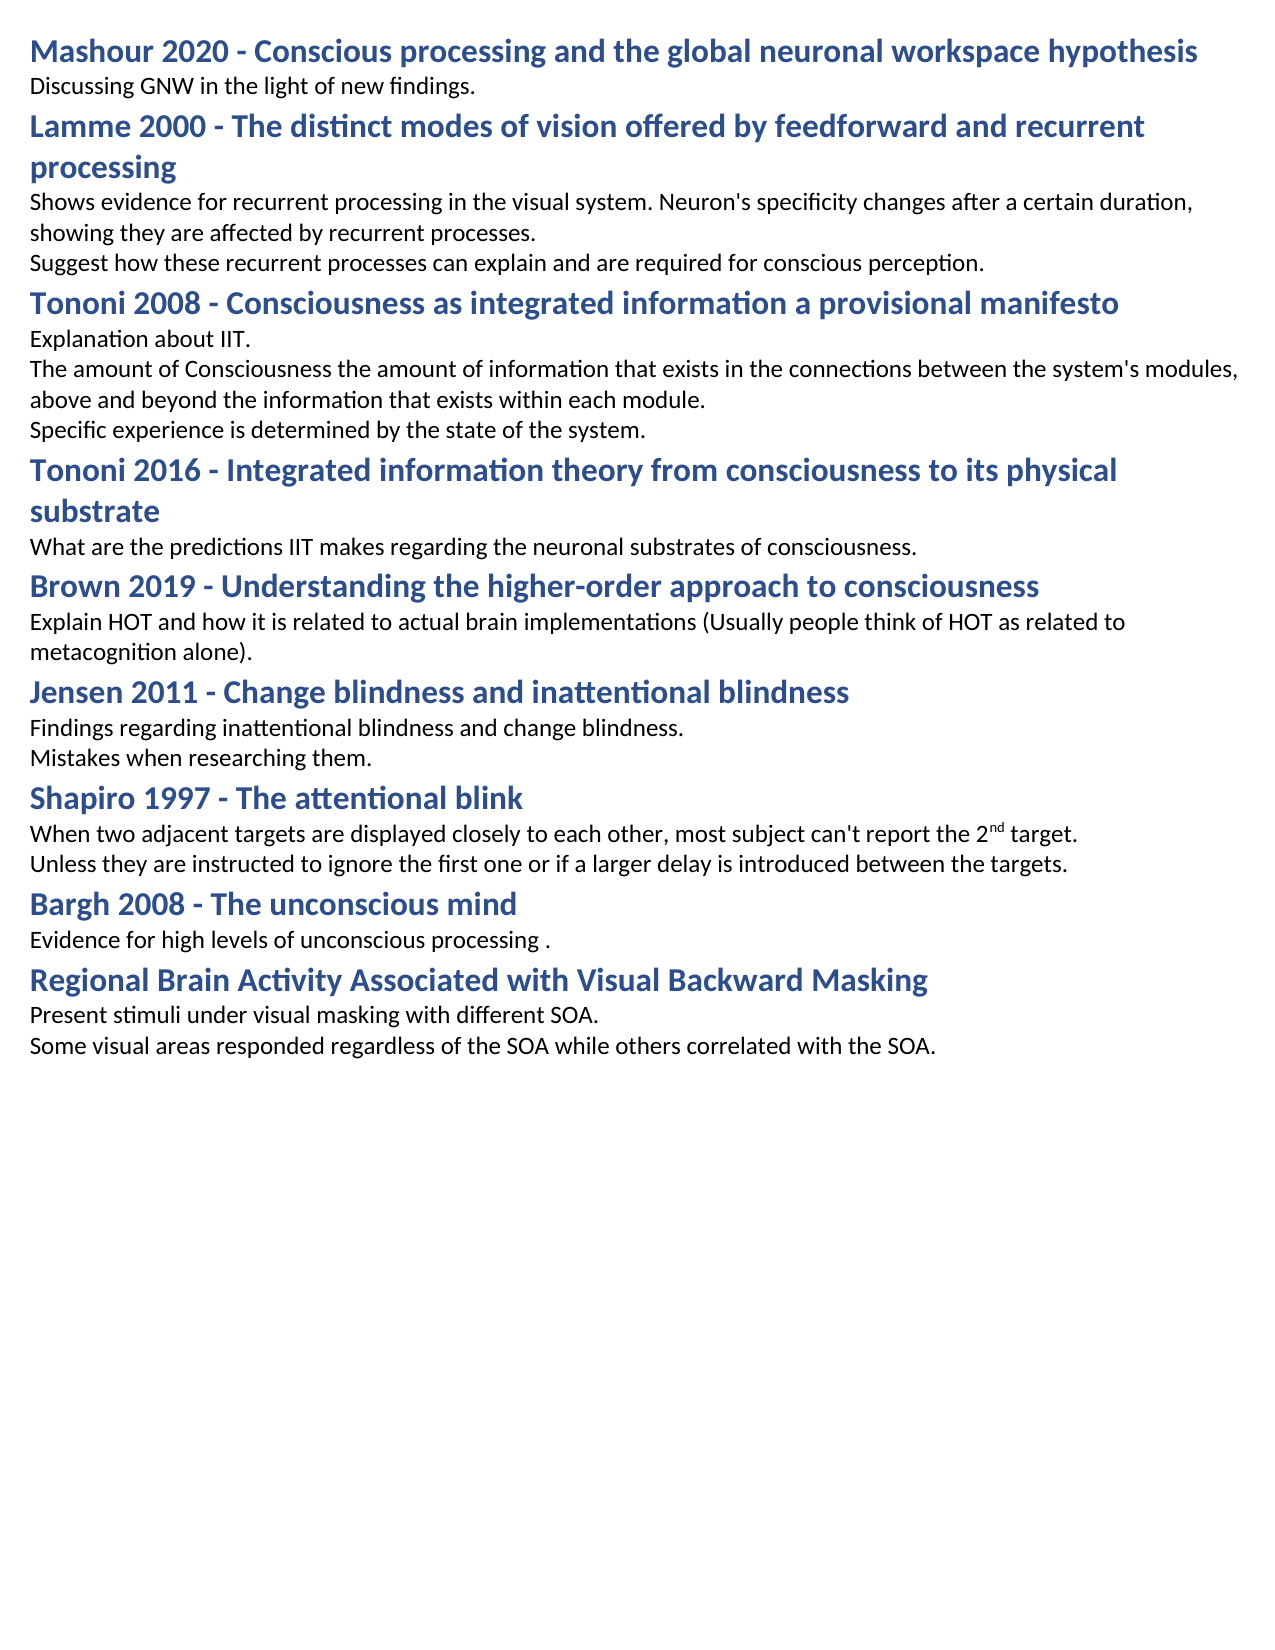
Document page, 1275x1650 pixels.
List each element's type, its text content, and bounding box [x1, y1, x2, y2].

text When two adjacent targets are displayed closely to each other, most subject can't report the 2nd target. [29, 818, 1255, 848]
text Evidence for high levels of unconscious processing . [29, 924, 1255, 954]
text Explanation about IIT. [29, 323, 1255, 353]
subtitle Jensen 2011 - Change blindness and inattentional blindness [29, 671, 1255, 712]
text Explain HOT and how it is related to actual brain implementations (Usually people think of HOT as related to metacognition alone). [29, 606, 1255, 667]
text Unless they are instructed to ignore the first one or if a larger delay is introduced between the targets. [29, 848, 1255, 879]
text Discussing GNW in the light of new findings. [29, 70, 1255, 101]
subtitle Mashour 2020 - Conscious processing and the global neuronal workspace hypothesis [29, 29, 1255, 70]
text Findings regarding inattentional blindness and change blindness. [29, 712, 1255, 742]
text Some visual areas responded regardless of the SOA while others correlated with the SOA. [29, 1030, 1255, 1060]
text Shows evidence for recurrent processing in the visual system. Neuron's specificity changes after a certain duration, showing they are affected by recurrent processes. [29, 186, 1255, 247]
text What are the predictions IIT makes regarding the neuronal substrates of consciousness. [29, 531, 1255, 561]
text The amount of Consciousness the amount of information that exists in the connections between the system's modules, above and beyond the information that exists within each module. [29, 353, 1255, 414]
text Mistakes when researching them. [29, 742, 1255, 773]
subtitle Brown 2019 - Understanding the higher-order approach to consciousness [29, 565, 1255, 606]
subtitle Tononi 2008 - Consciousness as integrated information a provisional manifesto [29, 282, 1255, 323]
text Present stimuli under visual masking with different SOA. [29, 999, 1255, 1030]
text Suggest how these recurrent processes can explain and are required for conscious perception. [29, 247, 1255, 278]
subtitle Regional Brain Activity Associated with Visual Backward Masking [29, 958, 1255, 999]
subtitle Lamme 2000 - The distinct modes of vision offered by feedforward and recurrent processing [176, 105, 1255, 186]
subtitle Shapiro 1997 - The attentional blink [29, 777, 1255, 818]
subtitle Tononi 2016 - Integrated information theory from consciousness to its physical substrate [29, 449, 1255, 531]
subtitle Bargh 2008 - The unconscious mind [29, 883, 1255, 924]
text Specific experience is determined by the state of the system. [29, 414, 1255, 445]
